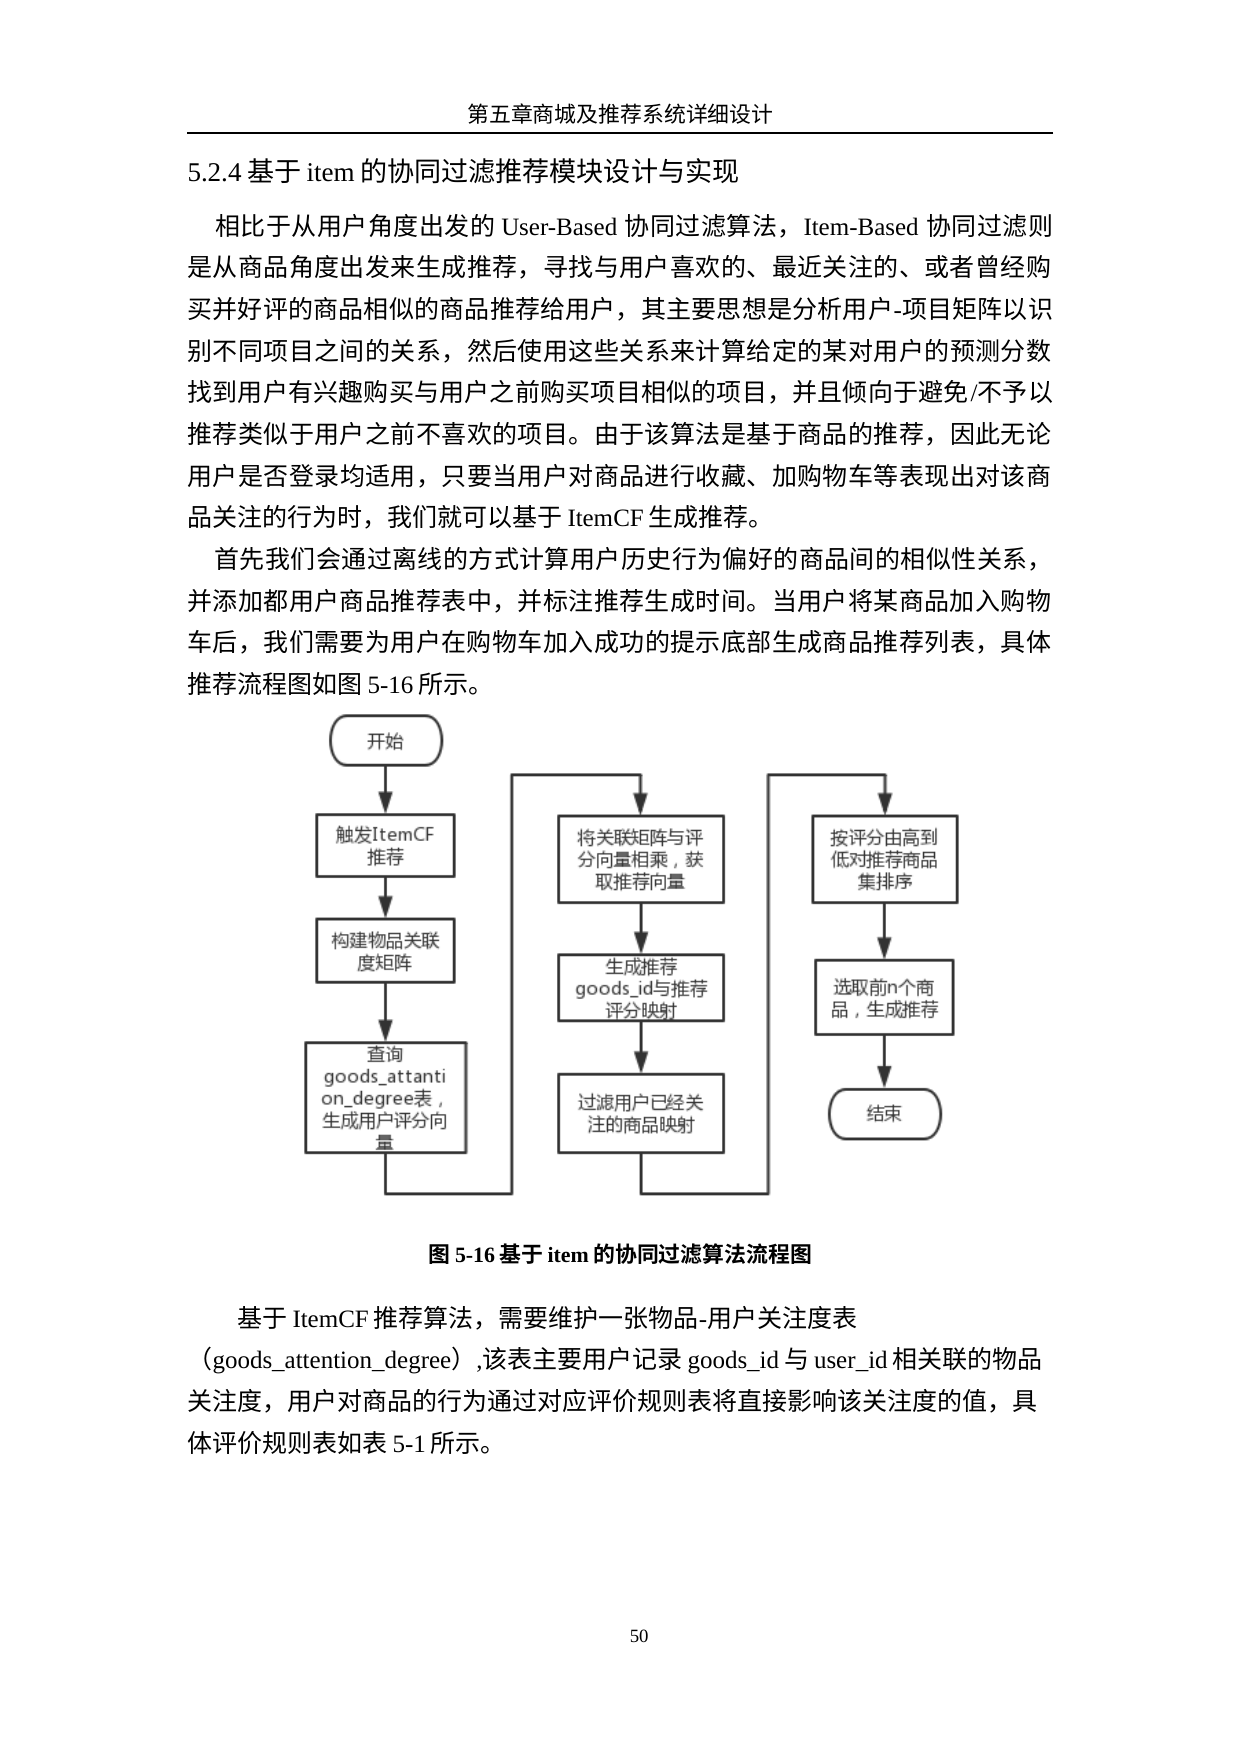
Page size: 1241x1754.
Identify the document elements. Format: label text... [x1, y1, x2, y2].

text 图5-16基于item的协同过滤算法流程图 [187, 1237, 1053, 1269]
picture [240, 701, 1000, 1225]
text 基于ItemCF推荐算法，需要维护一张物品-用户关注度表（goods_attention_degree）,该表主要用户记录goods_id与user_id相关联的物品关注度，用户对商品的行为通过对应评价规则表将直接影响该关注度的值，具体评价规则表如表5-1所示。 [187, 1294, 1053, 1460]
text 首先我们会通过离线的方式计算用户历史行为偏好的商品间的相似性关系，并添加都用户商品推荐表中，并标注推荐生成时间。当用户将某商品加入购物车后，我们需要为用户在购物车加入成功的提示底部生成商品推荐列表，具体推荐流程图如图5-16所示。 [187, 535, 1053, 702]
text 相比于从用户角度出发的User-Based 协同过滤算法，Item-Based 协同过滤则是从商品角度出发来生成推荐，寻找与用户喜欢的、最近关注的、或者曾经购买并好评的商品相似的商品推荐给用户，其主要思想是分析用户-项目矩阵以识别不同项目之间的关系，然后使用这些关系来计算给定的某对用户的预测分数。找到用户有兴趣购买与用户之前购买项目相似的项目，并且倾向于避免/不予以推荐类似于用户之前不喜欢的项目。由于该算法是基于商品的推荐，因此无论用户是否登录均适用，只要当用户对商品进行收藏、加购物车等表现出对该商品关注的行为时，我们就可以基于ItemCF生成推荐。 [187, 202, 1053, 535]
subtitle 5.2.4基于item的协同过滤推荐模块设计与实现 [187, 150, 1053, 189]
